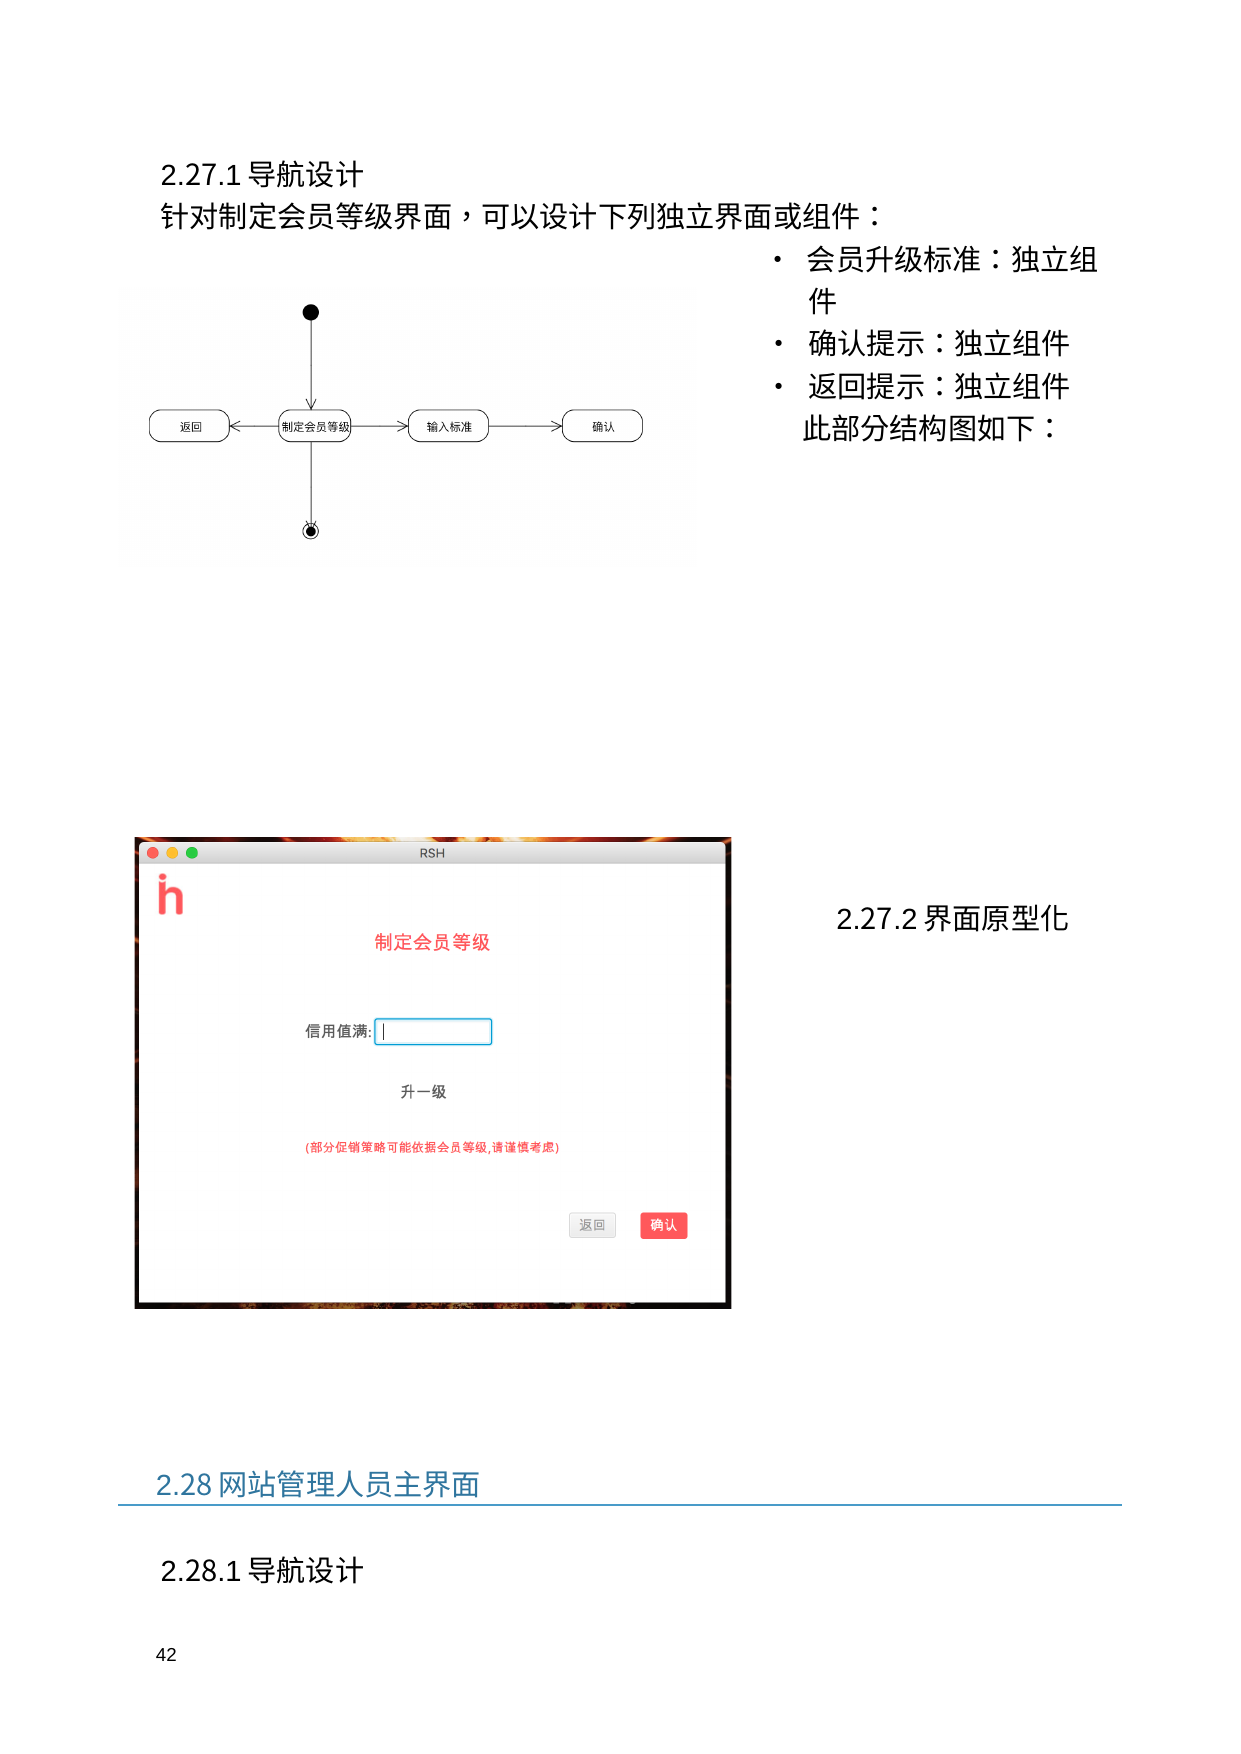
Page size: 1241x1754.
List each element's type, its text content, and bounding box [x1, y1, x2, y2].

list 确认提示：独立组件 [698, 321, 1122, 363]
text 针对制定会员等级界面，可以设计下列独立界面或组件： [118, 194, 1122, 236]
text 2.28.1导航设计 [118, 1548, 1122, 1590]
subtitle 2.28网站管理人员主界面 [118, 1462, 1122, 1504]
picture [133, 837, 732, 1309]
text 此部分结构图如下： [698, 405, 1122, 448]
picture [117, 287, 698, 567]
text 2.27.1导航设计 [118, 152, 1122, 194]
text 2.27.2界面原型化 [732, 895, 1122, 938]
list 返回提示：独立组件 [698, 363, 1122, 405]
list 会员升级标准：独立组件 [160, 236, 1122, 321]
